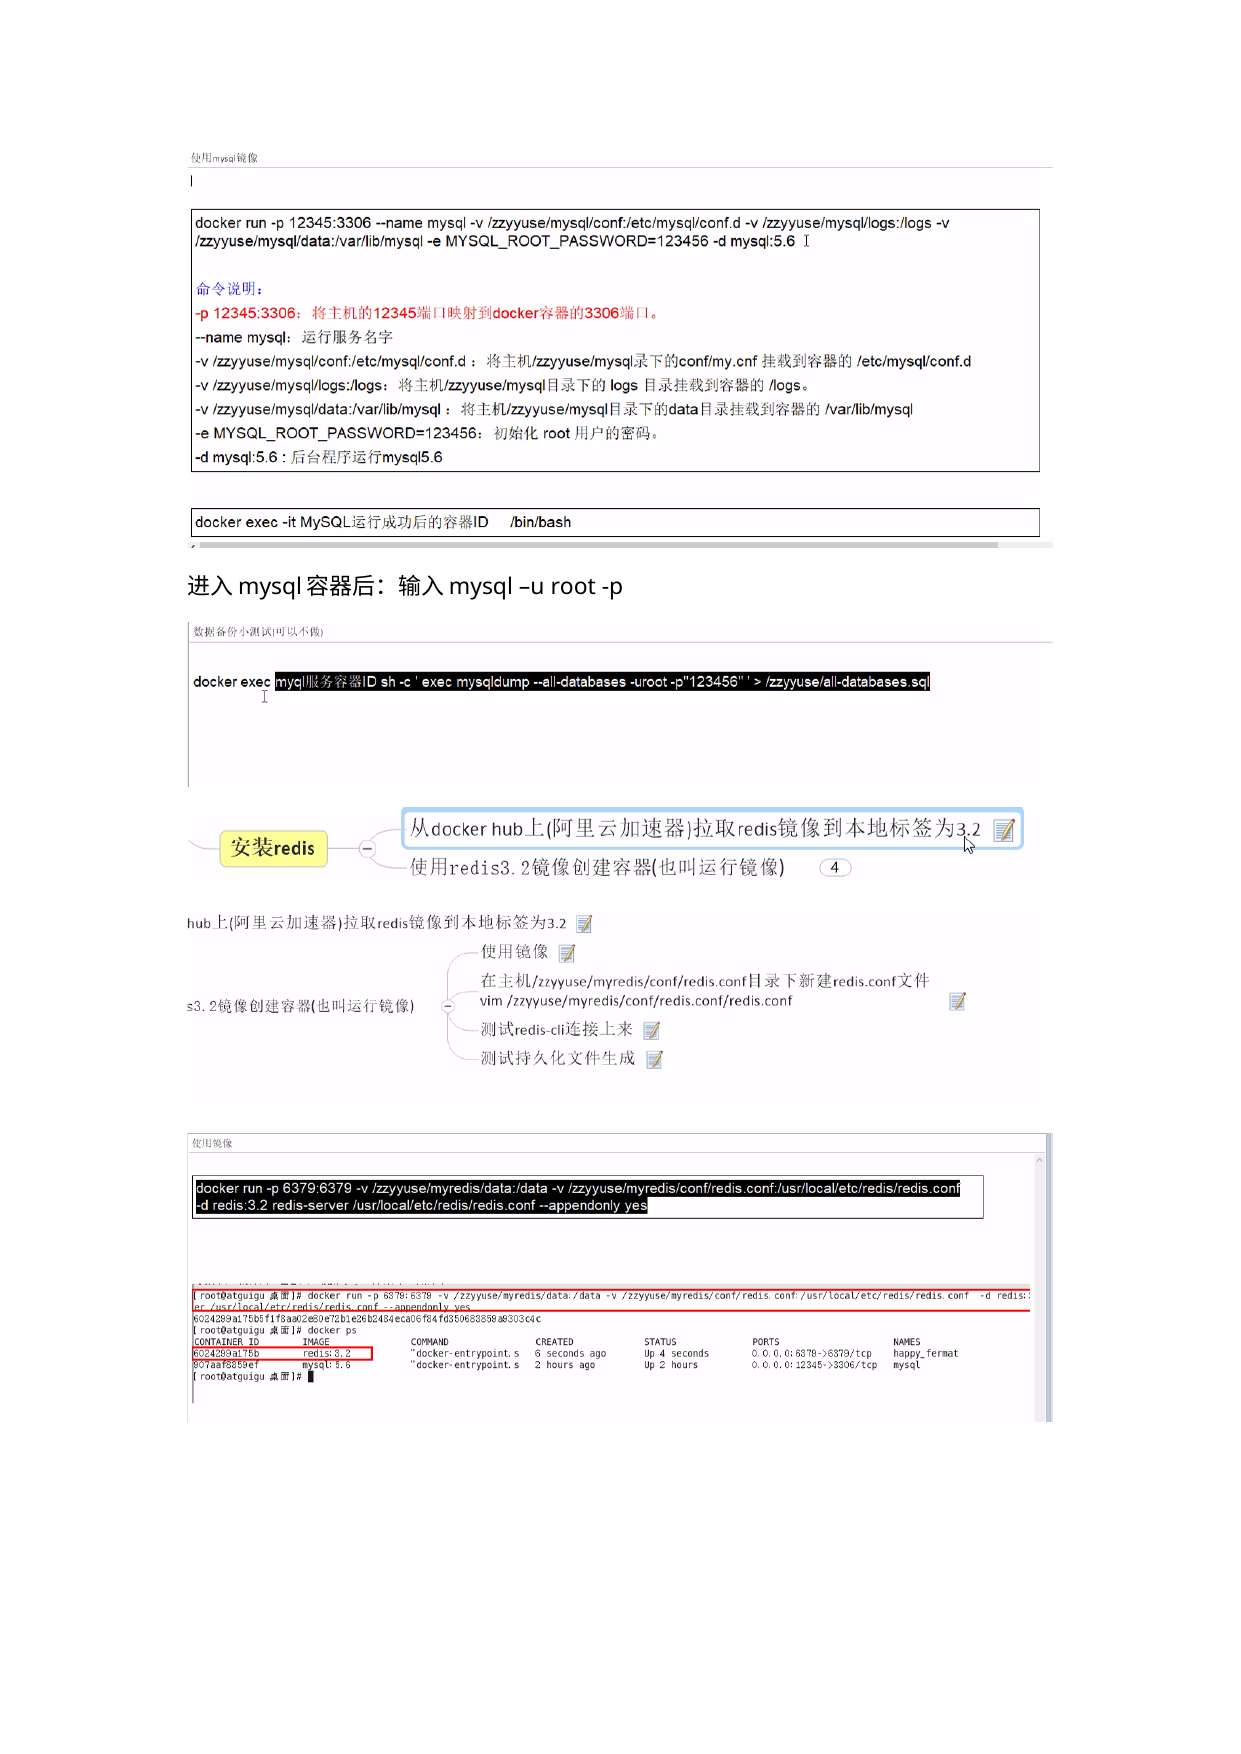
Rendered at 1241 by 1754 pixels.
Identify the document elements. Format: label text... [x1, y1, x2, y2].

text 进入mysql容器后：输入mysql –u root -p [187, 568, 1053, 601]
picture [187, 807, 1053, 891]
picture [187, 622, 1053, 787]
picture [187, 150, 1053, 548]
picture [187, 1133, 1053, 1422]
picture [187, 911, 1053, 1113]
